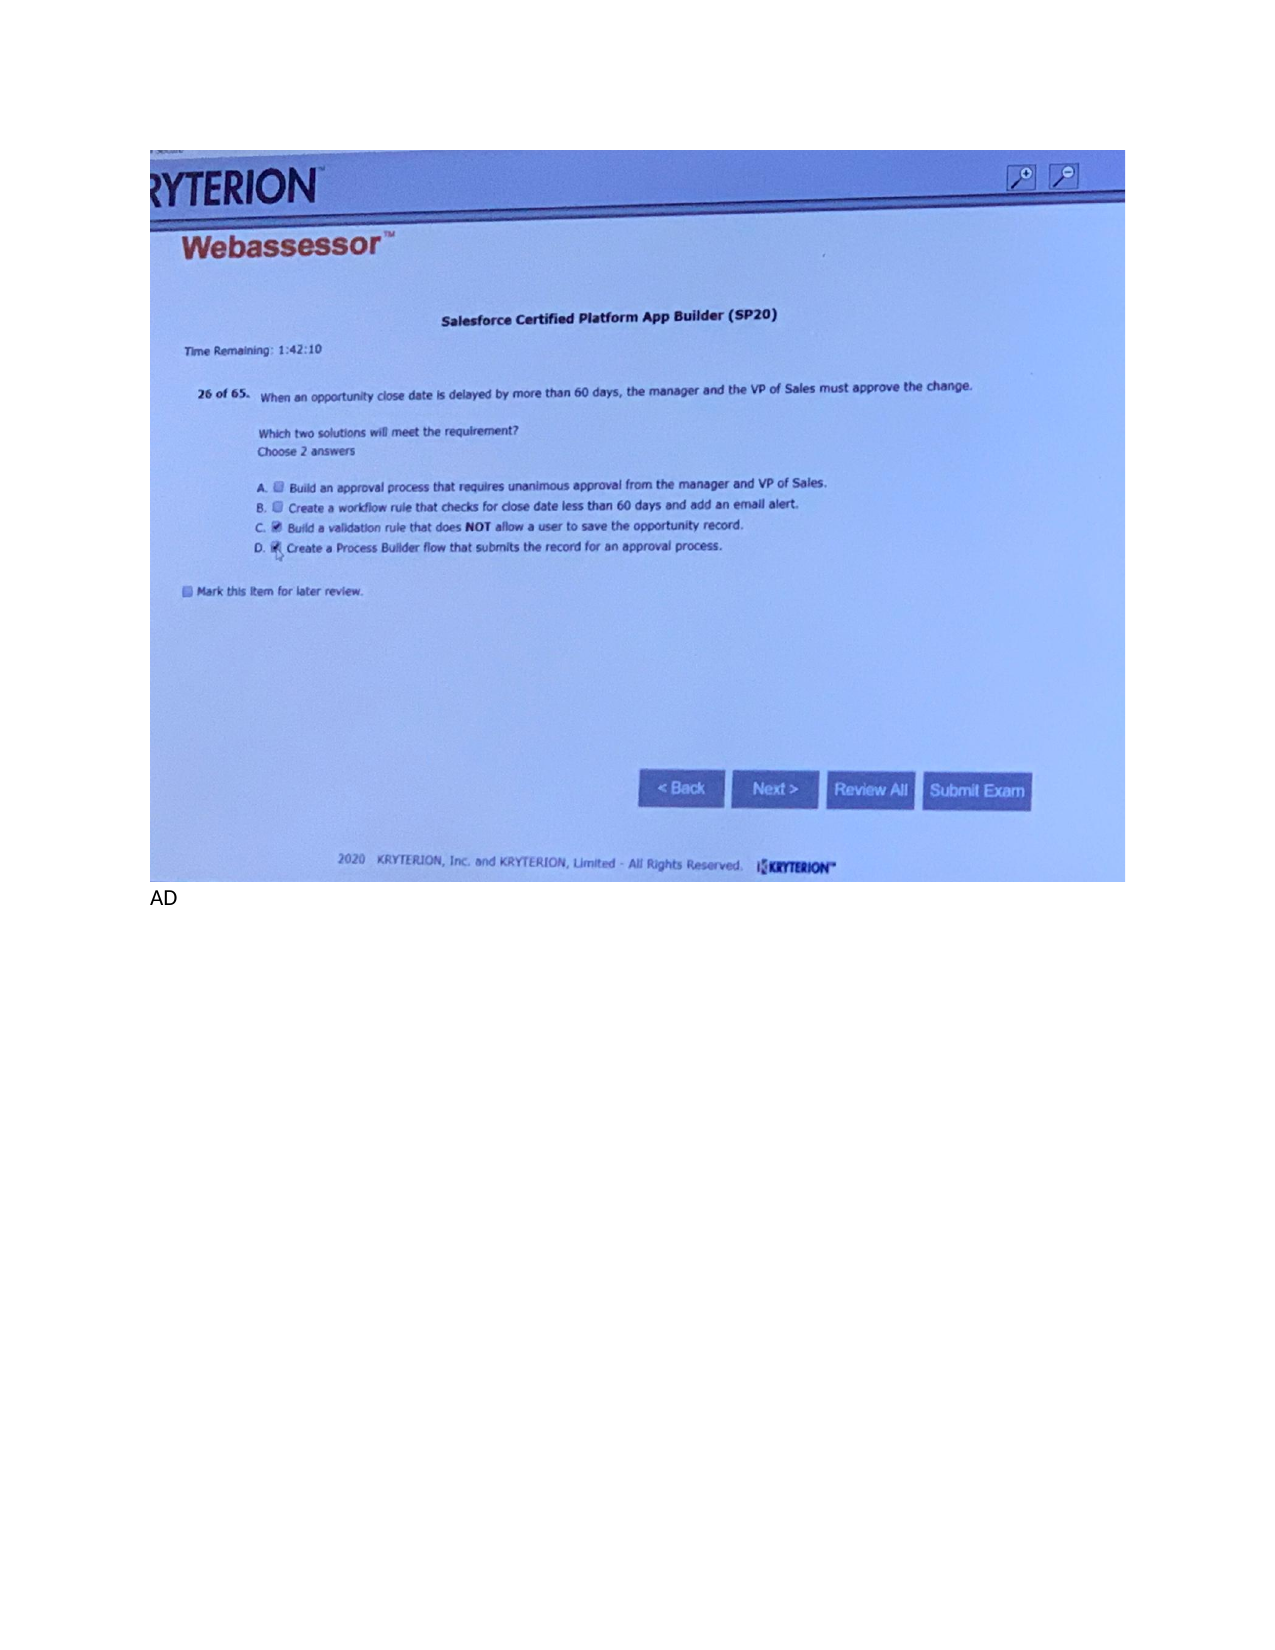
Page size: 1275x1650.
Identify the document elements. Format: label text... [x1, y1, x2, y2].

text BADDCDA,ACDADAAAACADCB [150, 882, 1125, 911]
picture [150, 150, 1125, 882]
